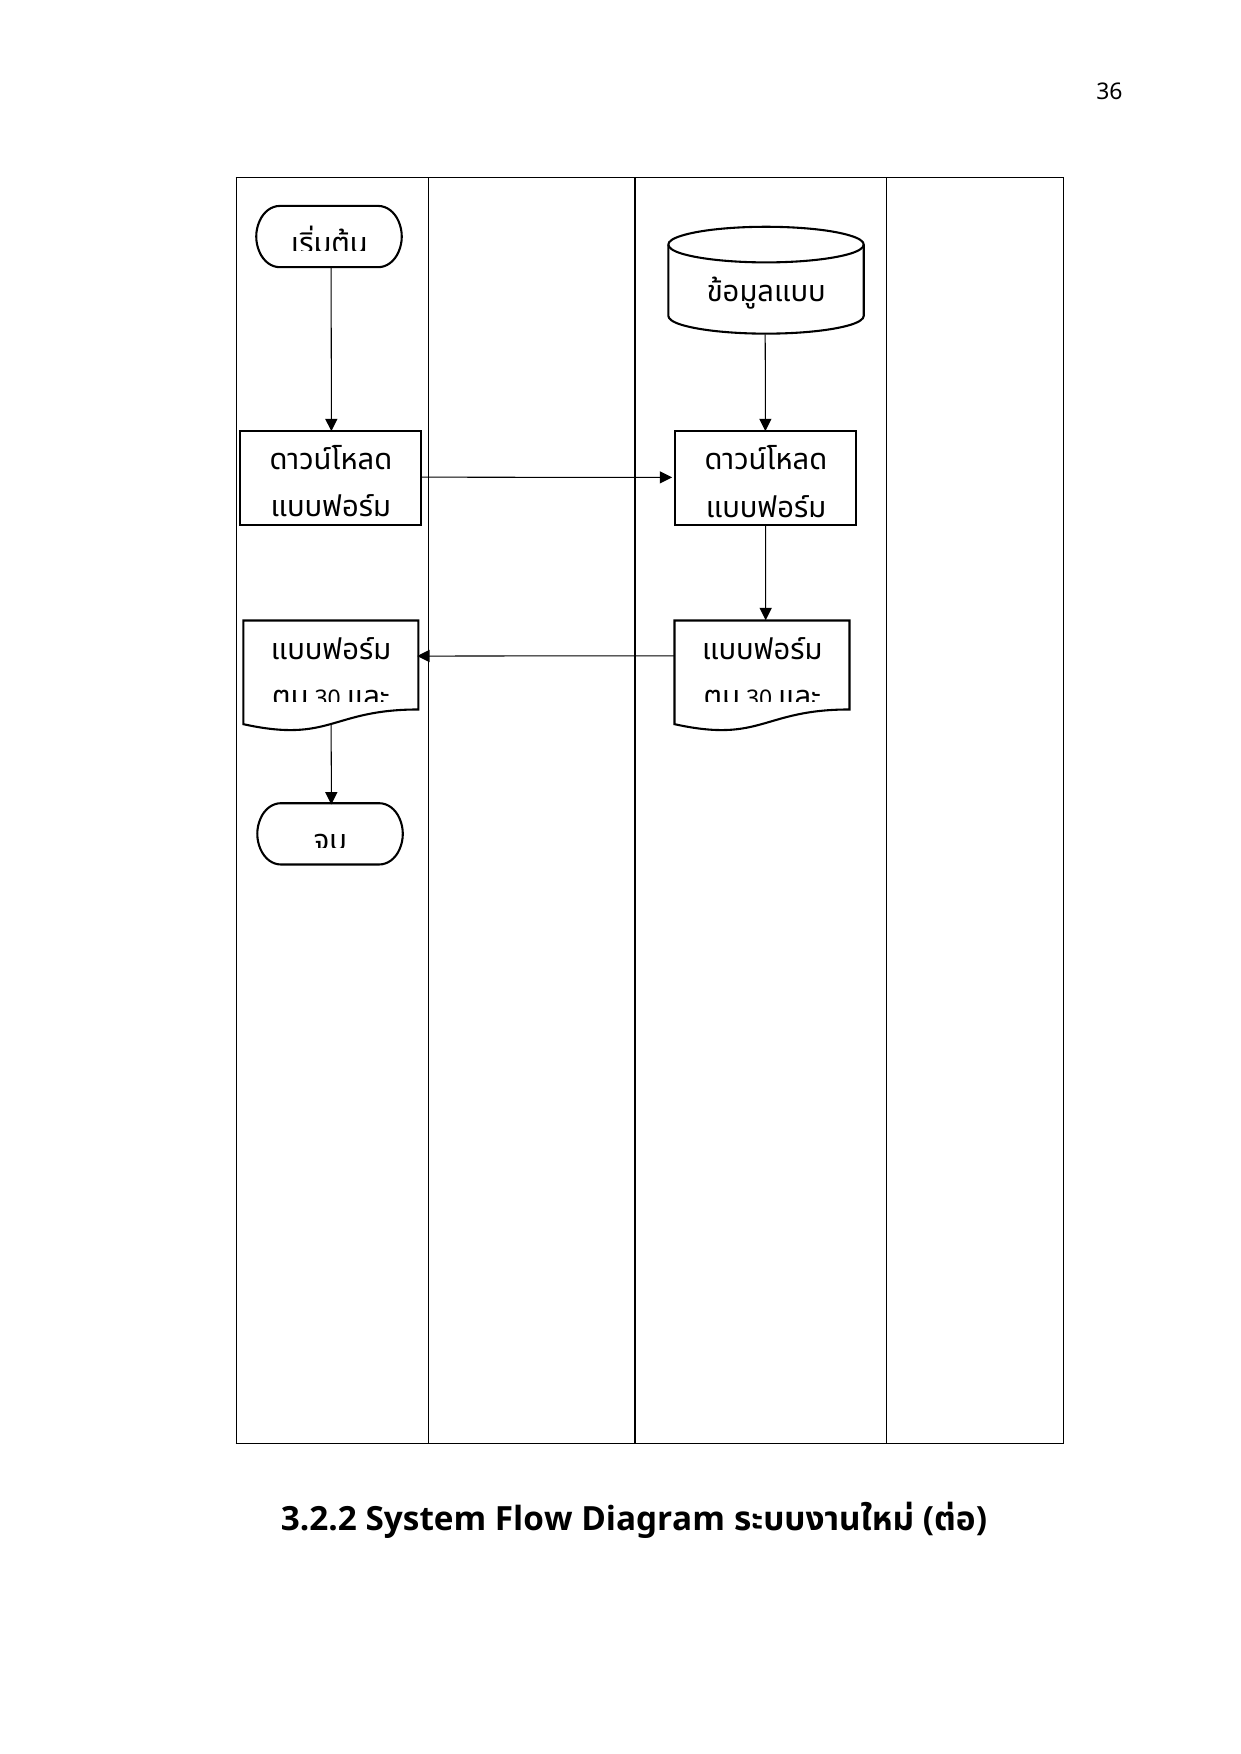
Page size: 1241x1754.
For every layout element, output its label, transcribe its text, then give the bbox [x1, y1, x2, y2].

table_cell [237, 178, 428, 1443]
table_cell [429, 657, 634, 1443]
text 3.2.2 System Flow Diagram ระบบงานใหม่ (ต่อ) [236, 1495, 1122, 1545]
table_cell [887, 178, 1063, 1443]
table_cell [429, 478, 634, 655]
table_cell [636, 178, 886, 1443]
table_cell [429, 178, 634, 476]
